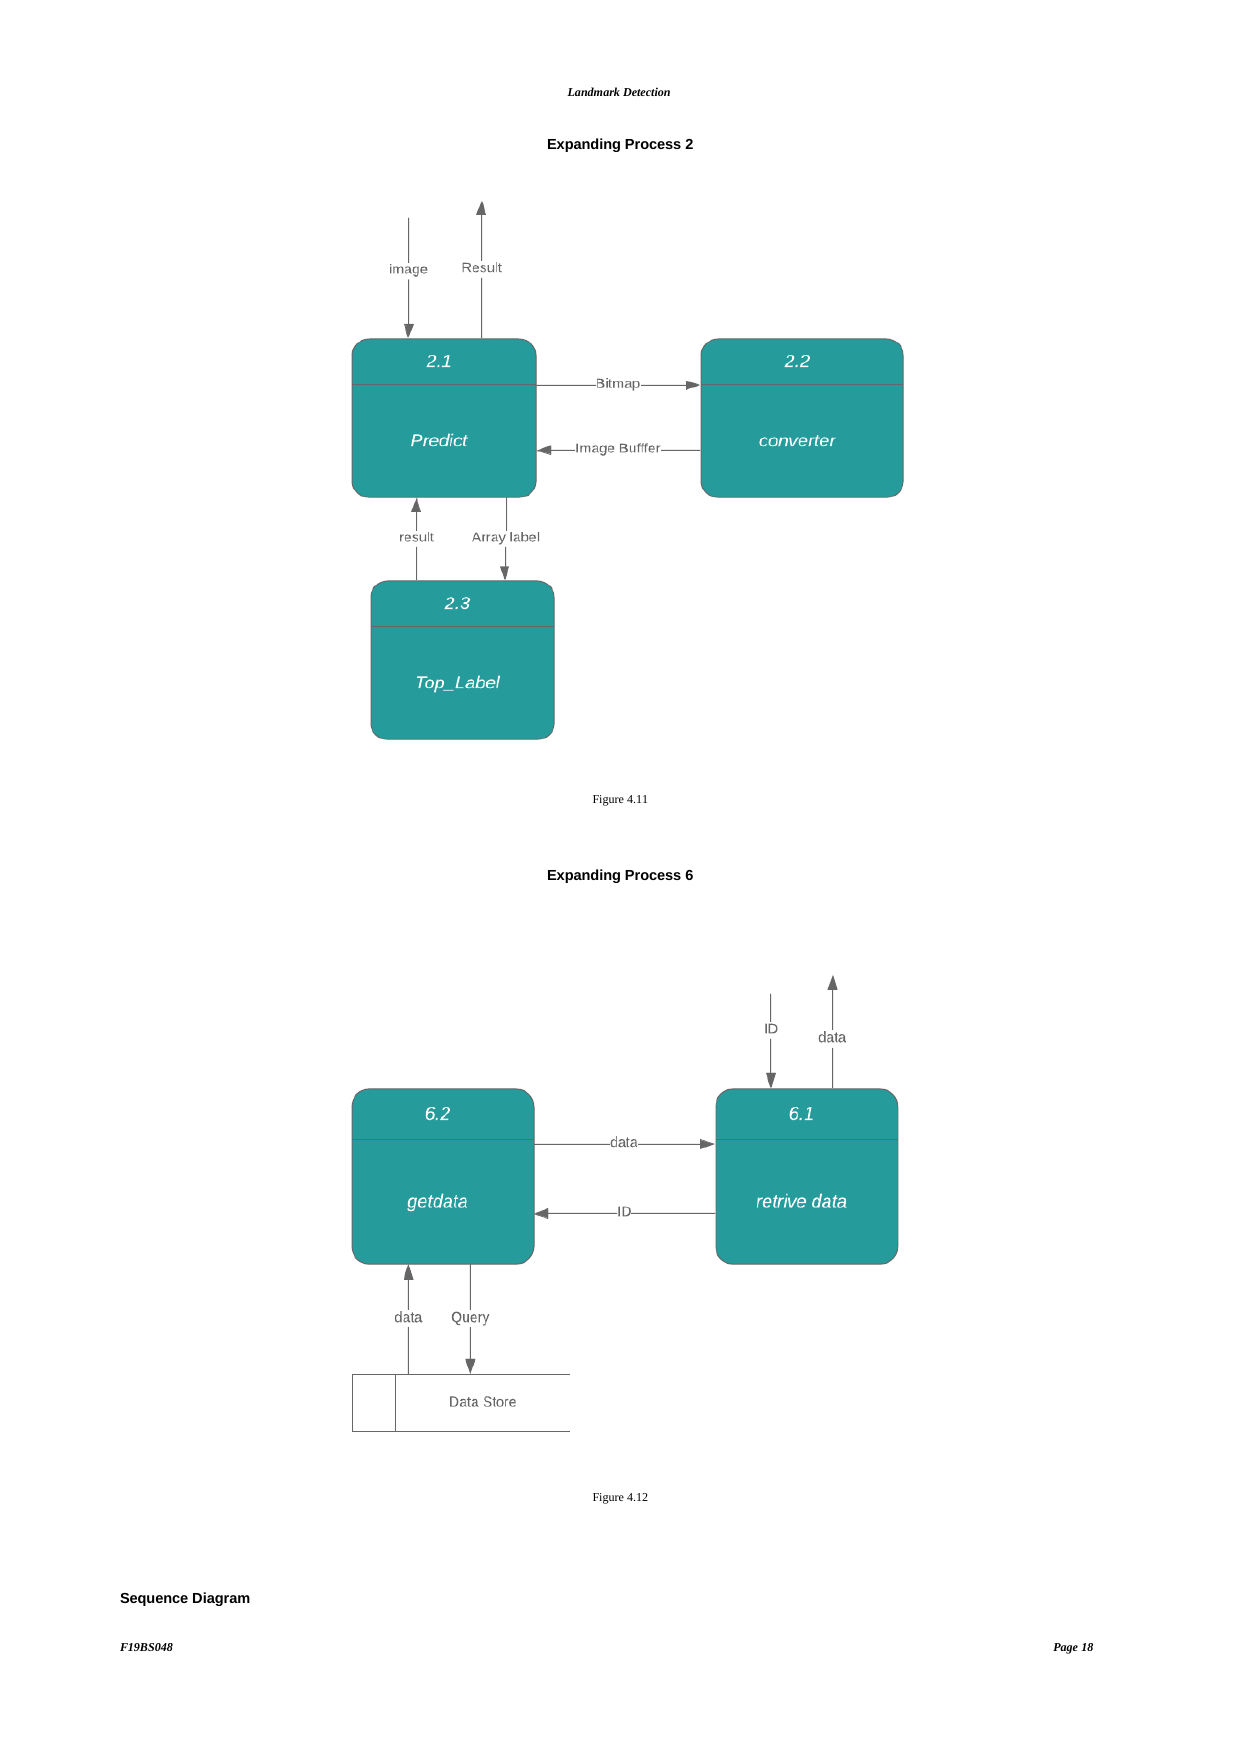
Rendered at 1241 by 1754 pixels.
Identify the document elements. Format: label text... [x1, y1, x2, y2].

text Figure 4.11 [120, 782, 1120, 807]
text Figure 4.12 [120, 1480, 1120, 1504]
text Expanding Process 2 [120, 124, 1120, 153]
text Sequence Diagram [120, 1578, 1120, 1607]
picture [201, 908, 1039, 1481]
text Expanding Process 6 [120, 855, 1120, 883]
picture [282, 177, 958, 758]
